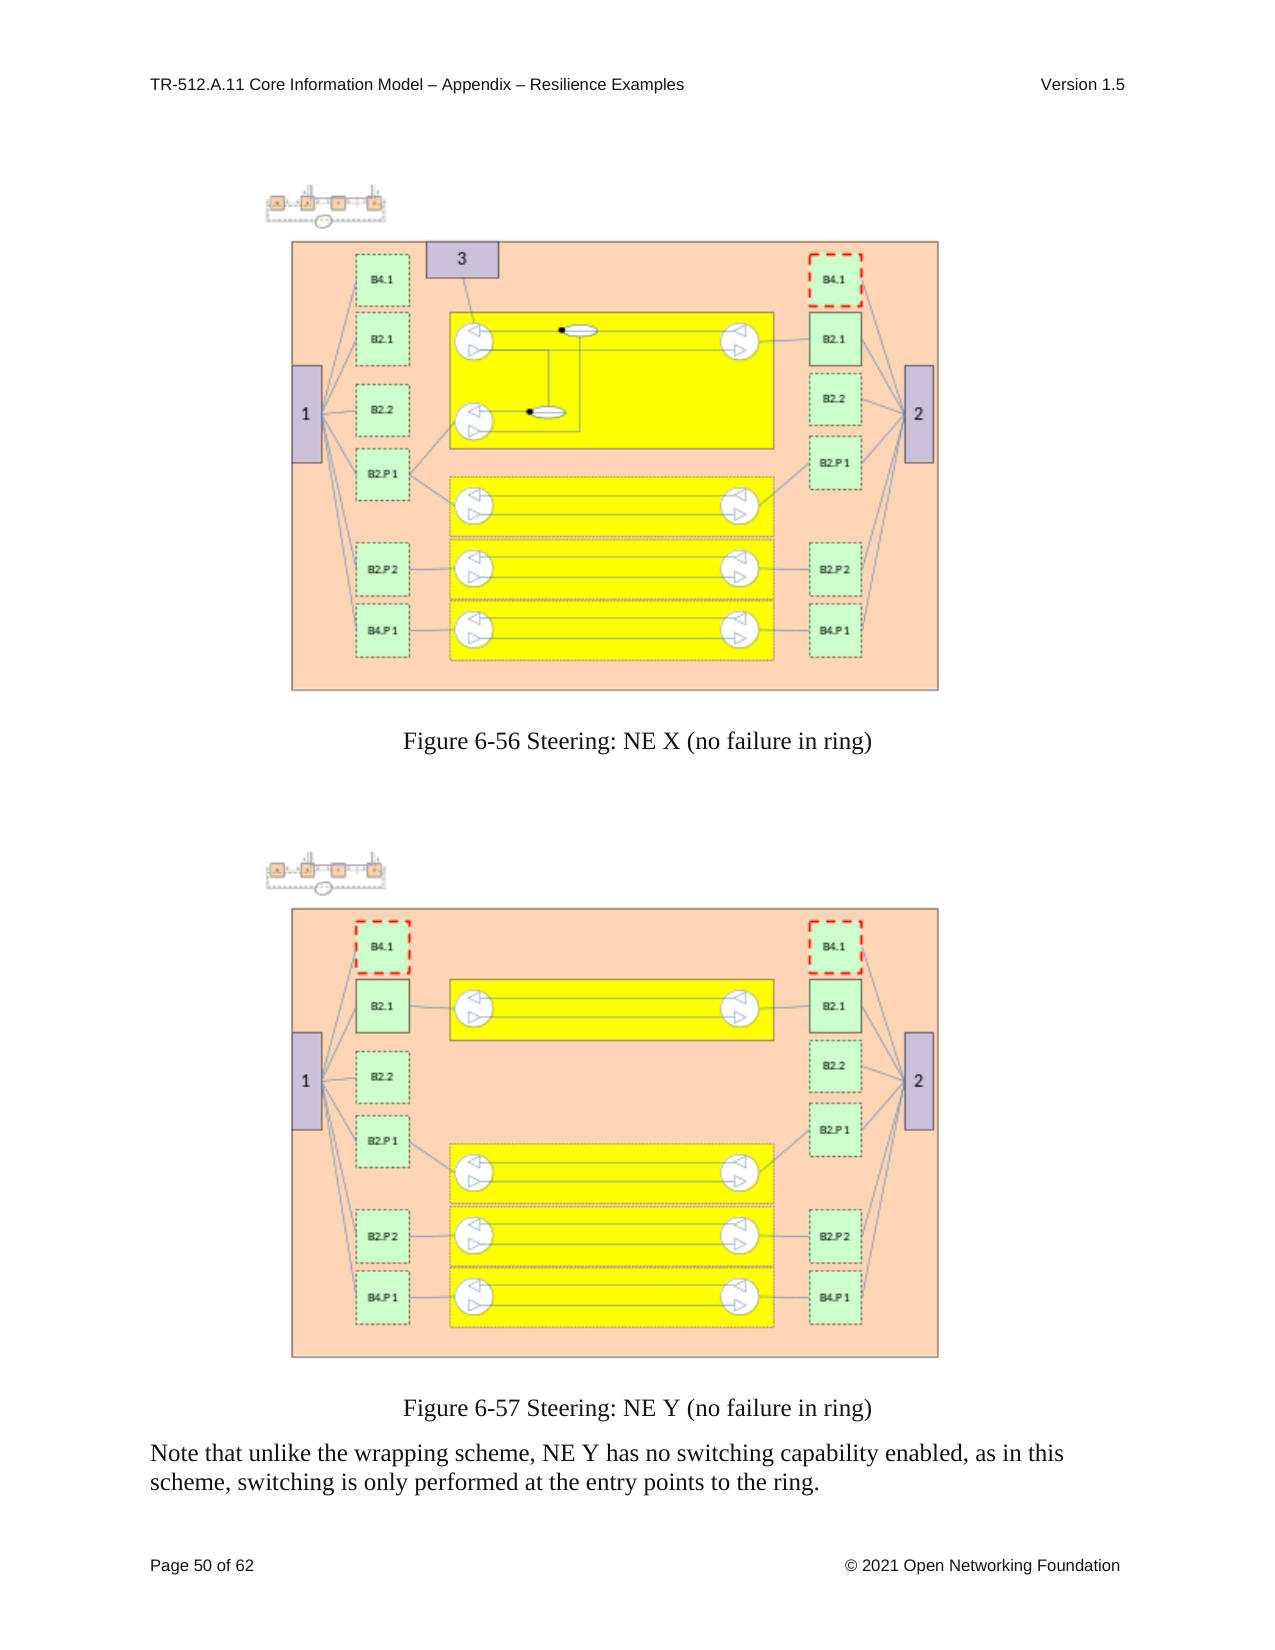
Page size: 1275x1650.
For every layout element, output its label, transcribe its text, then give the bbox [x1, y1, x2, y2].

text Note that unlike the wrapping scheme, NE Y has no switching capability enabled, as in this scheme, switching is only performed at the entry points to the ring. [150, 1438, 1125, 1496]
